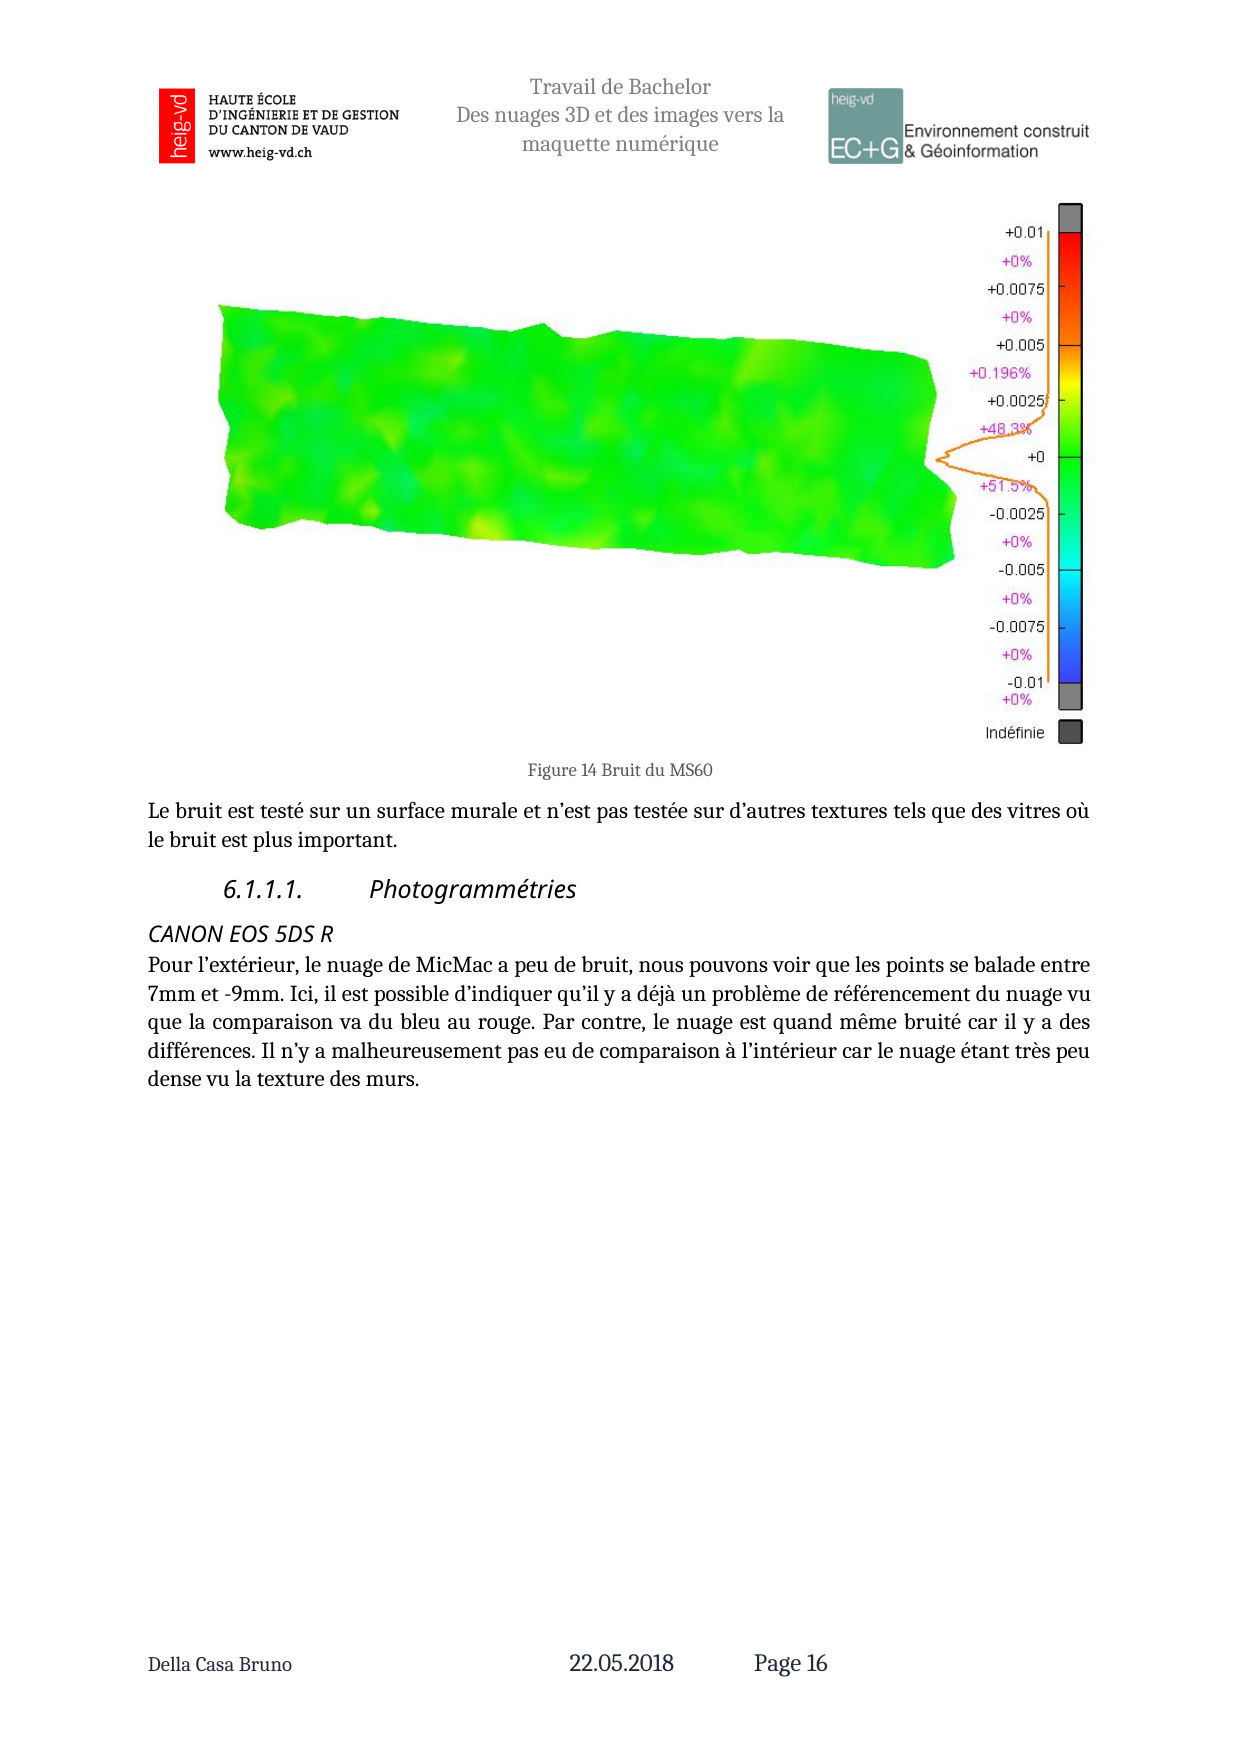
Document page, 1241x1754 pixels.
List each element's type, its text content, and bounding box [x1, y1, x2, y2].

text Pour l’extérieur, le nuage de MicMac a peu de bruit, nous pouvons voir que les points se balade entre 7mm et -9mm. Ici, il est possible d’indiquer qu’il y a déjà un problème de référencement du nuage vu que la comparaison va du bleu au rouge. Par contre, le nuage est quand même bruité car il y a des différences. Il n’y a malheureusement pas eu de comparaison à l’intérieur car le nuage étant très peu dense vu la texture des murs. [148, 952, 1093, 1092]
subtitle CANON EOS 5DS R [148, 918, 1093, 949]
picture [147, 87, 410, 165]
picture [147, 193, 1093, 754]
text Le bruit est testé sur un surface murale et n’est pas testée sur d’autres textures tels que des vitres où le bruit est plus important. [148, 798, 1093, 853]
picture [827, 87, 1093, 165]
text Figure 14 Bruit du MS60 [148, 760, 1093, 782]
subtitle Photogrammétries [223, 872, 1093, 906]
